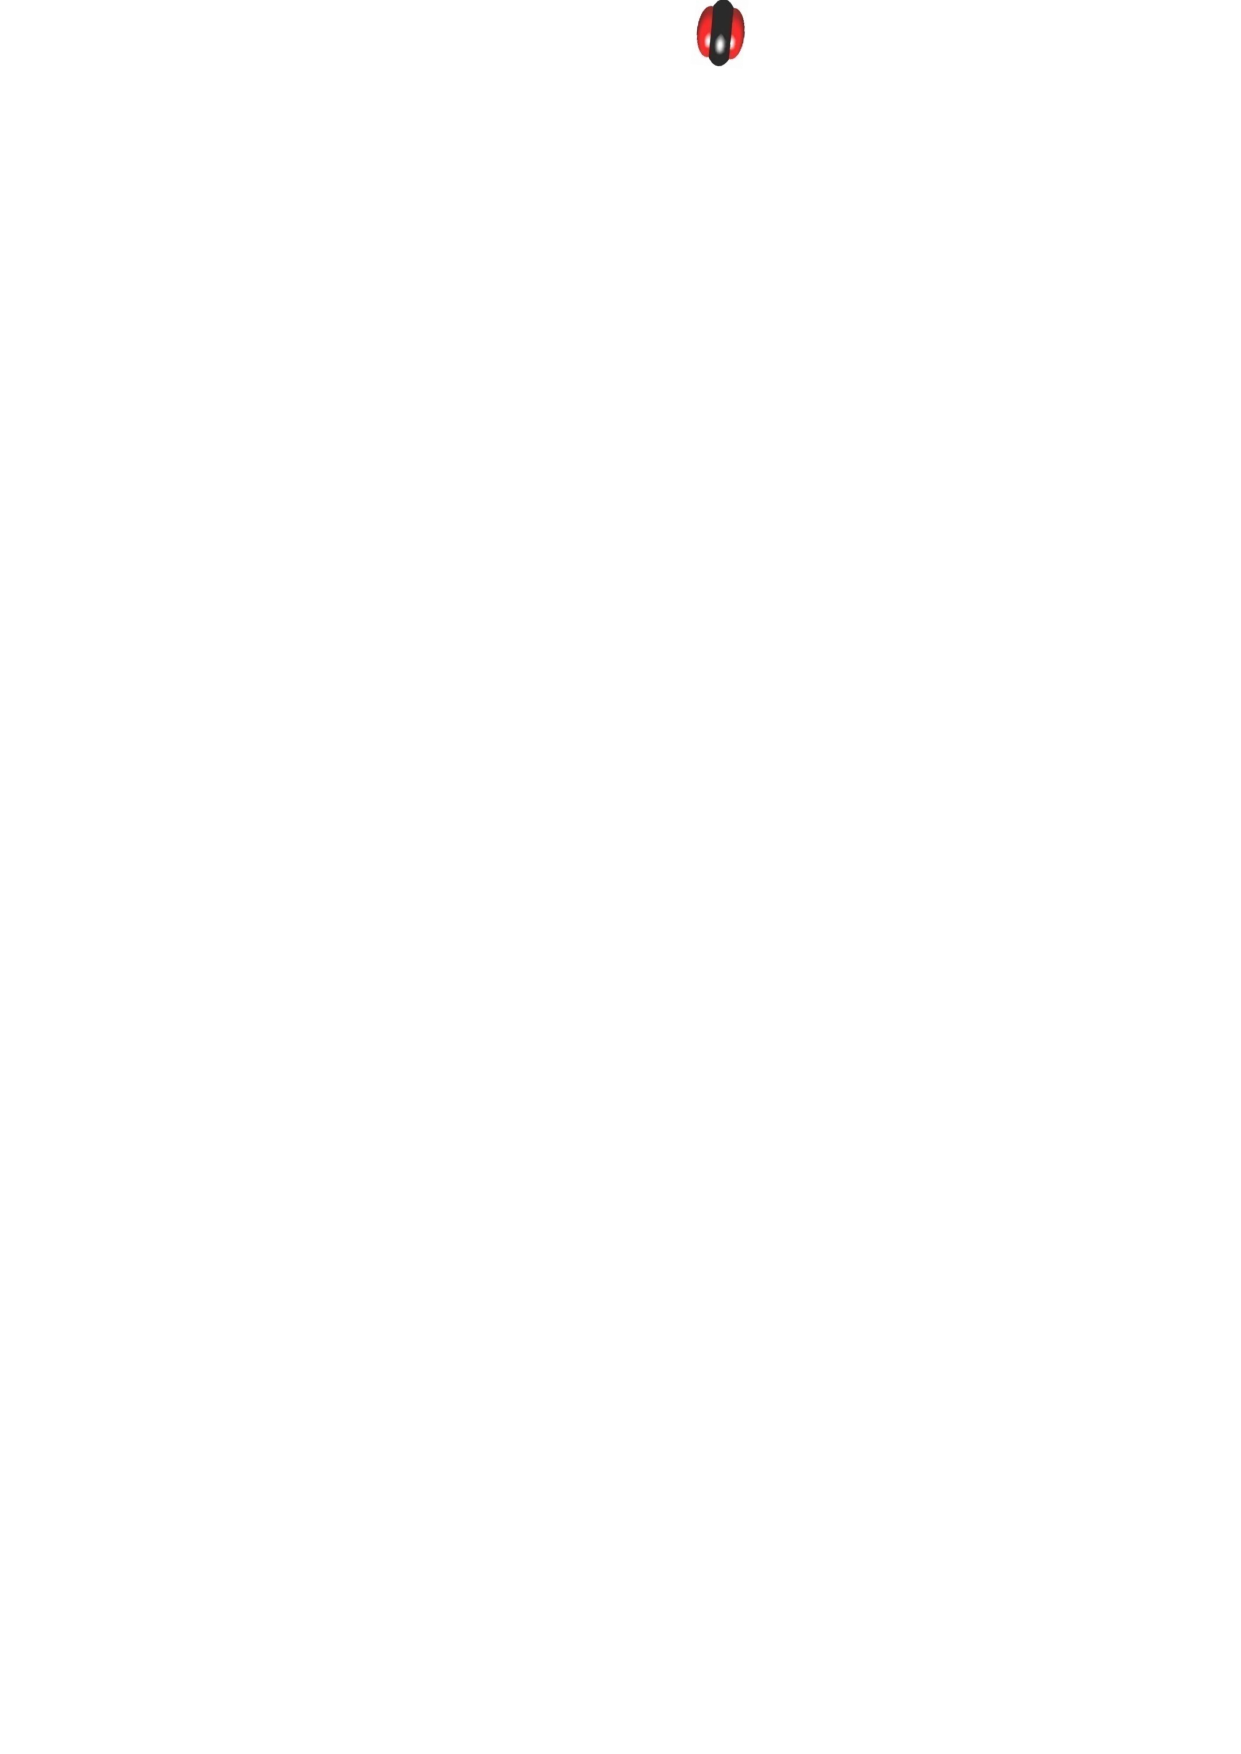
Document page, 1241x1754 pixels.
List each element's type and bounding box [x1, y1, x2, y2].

picture [690, 0, 749, 69]
